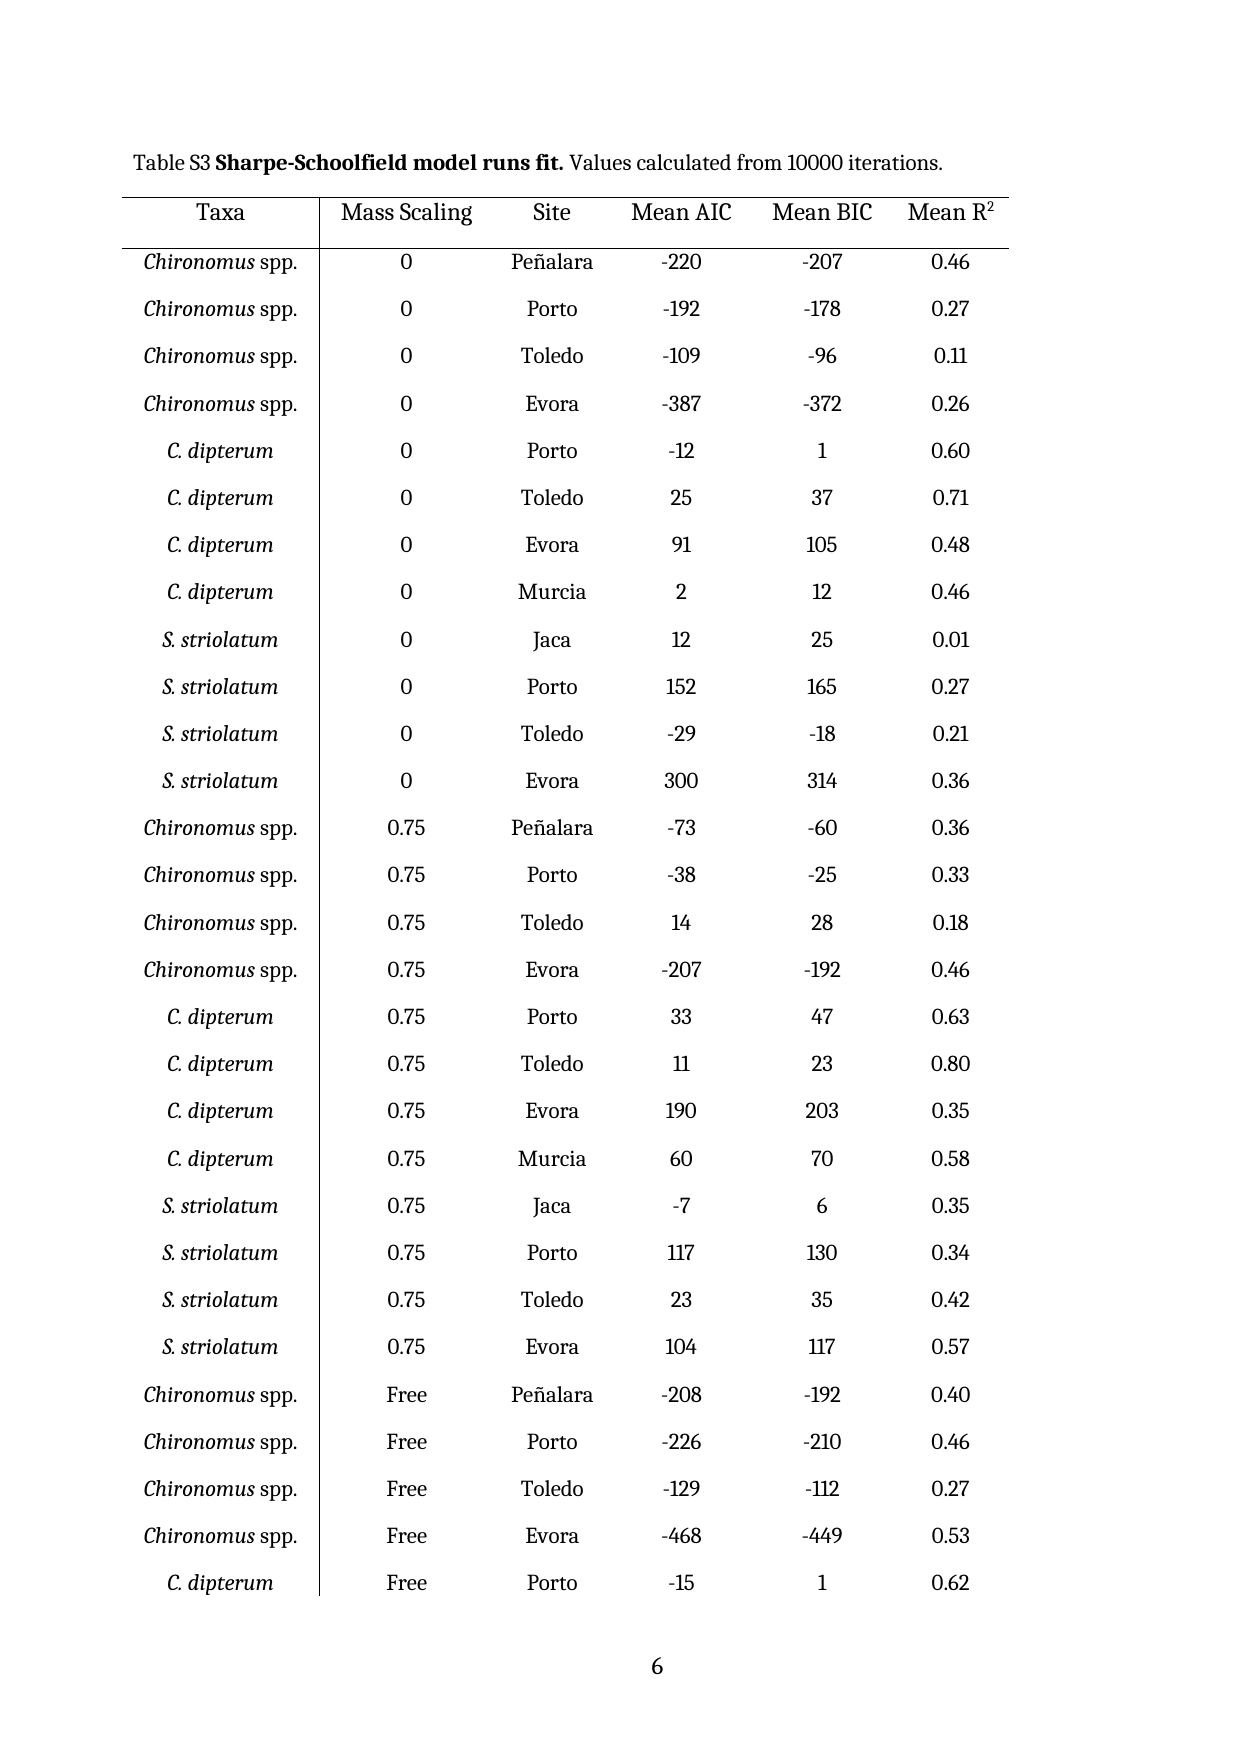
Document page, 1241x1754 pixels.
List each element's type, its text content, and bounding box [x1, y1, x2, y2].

table_cell -372 [752, 390, 892, 438]
table_cell 0 [320, 438, 493, 485]
table_cell Chironomus spp. [122, 957, 319, 1004]
table_cell Free [320, 1476, 493, 1523]
table_cell 0 [320, 768, 493, 815]
table_cell 130 [752, 1240, 892, 1287]
table_cell S. striolatum [122, 721, 319, 768]
table_cell S. striolatum [122, 768, 319, 815]
table_cell Chironomus spp. [122, 343, 319, 390]
table_cell 2 [611, 579, 752, 626]
table_cell Chironomus spp. [122, 1381, 319, 1428]
table_cell 12 [752, 579, 892, 626]
table_cell Toledo [494, 1051, 611, 1098]
table_cell Free [320, 1570, 493, 1596]
table_cell 0.75 [320, 1240, 493, 1287]
table_cell Jaca [494, 626, 611, 673]
table_cell Evora [494, 957, 611, 1004]
table_cell Toledo [494, 1476, 611, 1523]
table_cell Evora [494, 1523, 611, 1570]
table_cell -208 [611, 1381, 752, 1428]
table_cell Evora [494, 1098, 611, 1145]
table_cell Evora [494, 768, 611, 815]
table_cell 152 [611, 674, 752, 721]
table_cell Toledo [494, 343, 611, 390]
table_cell 0.36 [892, 768, 1009, 815]
table_cell C. dipterum [122, 1570, 319, 1596]
table_cell Toledo [494, 485, 611, 532]
table_cell -15 [611, 1570, 752, 1596]
table_cell Porto [494, 1429, 611, 1476]
table_cell -109 [611, 343, 752, 390]
table_cell C. dipterum [122, 1145, 319, 1193]
table_cell 0.11 [892, 343, 1009, 390]
table_cell Evora [494, 390, 611, 438]
table_cell -192 [752, 957, 892, 1004]
table_cell 0.33 [892, 862, 1009, 909]
table_cell Toledo [494, 721, 611, 768]
table_cell -210 [752, 1429, 892, 1476]
table_cell Chironomus spp. [122, 390, 319, 438]
table_cell 0.57 [892, 1334, 1009, 1381]
table_cell -12 [611, 438, 752, 485]
table_cell 0.75 [320, 957, 493, 1004]
table_cell 0.26 [892, 390, 1009, 438]
table_cell 0.75 [320, 1145, 493, 1193]
table_cell Chironomus spp. [122, 815, 319, 862]
table_cell 0.01 [892, 626, 1009, 673]
table_cell C. dipterum [122, 579, 319, 626]
table_cell -129 [611, 1476, 752, 1523]
table_cell Porto [494, 862, 611, 909]
table_header Mean R2 [892, 198, 1009, 248]
table_cell 47 [752, 1004, 892, 1051]
table_cell 0 [320, 674, 493, 721]
table_cell 0.75 [320, 910, 493, 957]
table_cell 0.53 [892, 1523, 1009, 1570]
table_cell S. striolatum [122, 626, 319, 673]
table_cell S. striolatum [122, 1334, 319, 1381]
table_cell 0.35 [892, 1098, 1009, 1145]
table_cell S. striolatum [122, 1193, 319, 1240]
table_cell 28 [752, 910, 892, 957]
table_cell -207 [752, 249, 892, 296]
table_cell -25 [752, 862, 892, 909]
table_cell -60 [752, 815, 892, 862]
table_header Mass Scaling [320, 198, 493, 248]
table_cell C. dipterum [122, 1098, 319, 1145]
table_cell Peñalara [494, 1381, 611, 1428]
table_cell 0 [320, 343, 493, 390]
table_cell 314 [752, 768, 892, 815]
table_cell 203 [752, 1098, 892, 1145]
table_cell 117 [611, 1240, 752, 1287]
table_cell Peñalara [494, 249, 611, 296]
table_cell 0.46 [892, 1429, 1009, 1476]
table_cell 0.18 [892, 910, 1009, 957]
table_cell 0.46 [892, 579, 1009, 626]
table_cell 6 [752, 1193, 892, 1240]
table_cell -226 [611, 1429, 752, 1476]
table_cell S. striolatum [122, 1287, 319, 1334]
table_cell Porto [494, 438, 611, 485]
table_cell Porto [494, 1240, 611, 1287]
table_cell 0.75 [320, 1193, 493, 1240]
table_cell 190 [611, 1098, 752, 1145]
table_cell 0 [320, 296, 493, 343]
text Table S3 Sharpe-Schoolfield model runs fit. Values calculated from 10000 iterations. [133, 150, 1182, 176]
table_cell S. striolatum [122, 674, 319, 721]
table_cell Porto [494, 1570, 611, 1596]
table_cell Peñalara [494, 815, 611, 862]
table_cell 0 [320, 579, 493, 626]
table_cell 0 [320, 532, 493, 579]
table_cell Chironomus spp. [122, 862, 319, 909]
table_cell -96 [752, 343, 892, 390]
table_cell Chironomus spp. [122, 910, 319, 957]
table_header Mean BIC [752, 198, 892, 248]
table_cell 104 [611, 1334, 752, 1381]
table_cell -38 [611, 862, 752, 909]
table_cell 12 [611, 626, 752, 673]
table_cell -192 [611, 296, 752, 343]
table_cell 0.58 [892, 1145, 1009, 1193]
table_cell 300 [611, 768, 752, 815]
table_cell Toledo [494, 1287, 611, 1334]
table_cell -449 [752, 1523, 892, 1570]
table_cell 0.42 [892, 1287, 1009, 1334]
table_cell Porto [494, 1004, 611, 1051]
table_cell 165 [752, 674, 892, 721]
table_cell Chironomus spp. [122, 1476, 319, 1523]
table_cell 14 [611, 910, 752, 957]
table_cell 0.46 [892, 957, 1009, 1004]
table_cell 0.21 [892, 721, 1009, 768]
table_cell -220 [611, 249, 752, 296]
table_cell C. dipterum [122, 1051, 319, 1098]
table_cell 0 [320, 249, 493, 296]
table_cell -468 [611, 1523, 752, 1570]
table_cell 0.34 [892, 1240, 1009, 1287]
table_cell 0.75 [320, 1287, 493, 1334]
table_cell 0.27 [892, 1476, 1009, 1523]
table_cell 0.80 [892, 1051, 1009, 1098]
table_cell Murcia [494, 1145, 611, 1193]
table_header Mean AIC [611, 198, 752, 248]
table_cell 35 [752, 1287, 892, 1334]
table_cell Chironomus spp. [122, 296, 319, 343]
table_cell -7 [611, 1193, 752, 1240]
table_cell Free [320, 1381, 493, 1428]
table_cell C. dipterum [122, 485, 319, 532]
table_cell 0.75 [320, 1098, 493, 1145]
table_cell -207 [611, 957, 752, 1004]
table_cell 0.75 [320, 862, 493, 909]
table_cell Toledo [494, 910, 611, 957]
table_cell 0.75 [320, 1051, 493, 1098]
table_cell 0 [320, 626, 493, 673]
table_cell -112 [752, 1476, 892, 1523]
table_cell 33 [611, 1004, 752, 1051]
table_cell 0.60 [892, 438, 1009, 485]
table_cell -73 [611, 815, 752, 862]
table_cell 0.62 [892, 1570, 1009, 1596]
table_cell Porto [494, 296, 611, 343]
table_cell C. dipterum [122, 532, 319, 579]
table_cell -18 [752, 721, 892, 768]
table_cell S. striolatum [122, 1240, 319, 1287]
table_cell 0.40 [892, 1381, 1009, 1428]
table_cell 0 [320, 390, 493, 438]
table_cell 0.46 [892, 249, 1009, 296]
table_cell Chironomus spp. [122, 249, 319, 296]
table_cell 0.71 [892, 485, 1009, 532]
table_cell 1 [752, 1570, 892, 1596]
table_cell 60 [611, 1145, 752, 1193]
table_cell Chironomus spp. [122, 1523, 319, 1570]
table_cell 37 [752, 485, 892, 532]
table_cell -178 [752, 296, 892, 343]
table_cell 25 [752, 626, 892, 673]
table_cell 0.35 [892, 1193, 1009, 1240]
table_header Taxa [122, 198, 319, 248]
table_cell 0.75 [320, 1004, 493, 1051]
table_cell 25 [611, 485, 752, 532]
table_cell Chironomus spp. [122, 1429, 319, 1476]
table_cell C. dipterum [122, 1004, 319, 1051]
table_cell 91 [611, 532, 752, 579]
table_cell 70 [752, 1145, 892, 1193]
table_cell 0 [320, 721, 493, 768]
table_cell 0.27 [892, 674, 1009, 721]
table_cell 117 [752, 1334, 892, 1381]
table_cell 0.75 [320, 815, 493, 862]
table_cell -192 [752, 1381, 892, 1428]
table_cell Porto [494, 674, 611, 721]
table_cell Evora [494, 1334, 611, 1381]
table_header Site [494, 198, 611, 248]
table_cell C. dipterum [122, 438, 319, 485]
table_cell 0.48 [892, 532, 1009, 579]
table_cell 105 [752, 532, 892, 579]
table_cell 0.27 [892, 296, 1009, 343]
table_cell -29 [611, 721, 752, 768]
table_cell Jaca [494, 1193, 611, 1240]
table_cell 0.75 [320, 1334, 493, 1381]
table_cell Free [320, 1523, 493, 1570]
table_cell -387 [611, 390, 752, 438]
table_cell 0.63 [892, 1004, 1009, 1051]
table_cell Murcia [494, 579, 611, 626]
table_cell 23 [752, 1051, 892, 1098]
table_cell 11 [611, 1051, 752, 1098]
table_cell Evora [494, 532, 611, 579]
table_cell 1 [752, 438, 892, 485]
table_cell 0.36 [892, 815, 1009, 862]
table_cell 23 [611, 1287, 752, 1334]
table_cell Free [320, 1429, 493, 1476]
table_cell 0 [320, 485, 493, 532]
